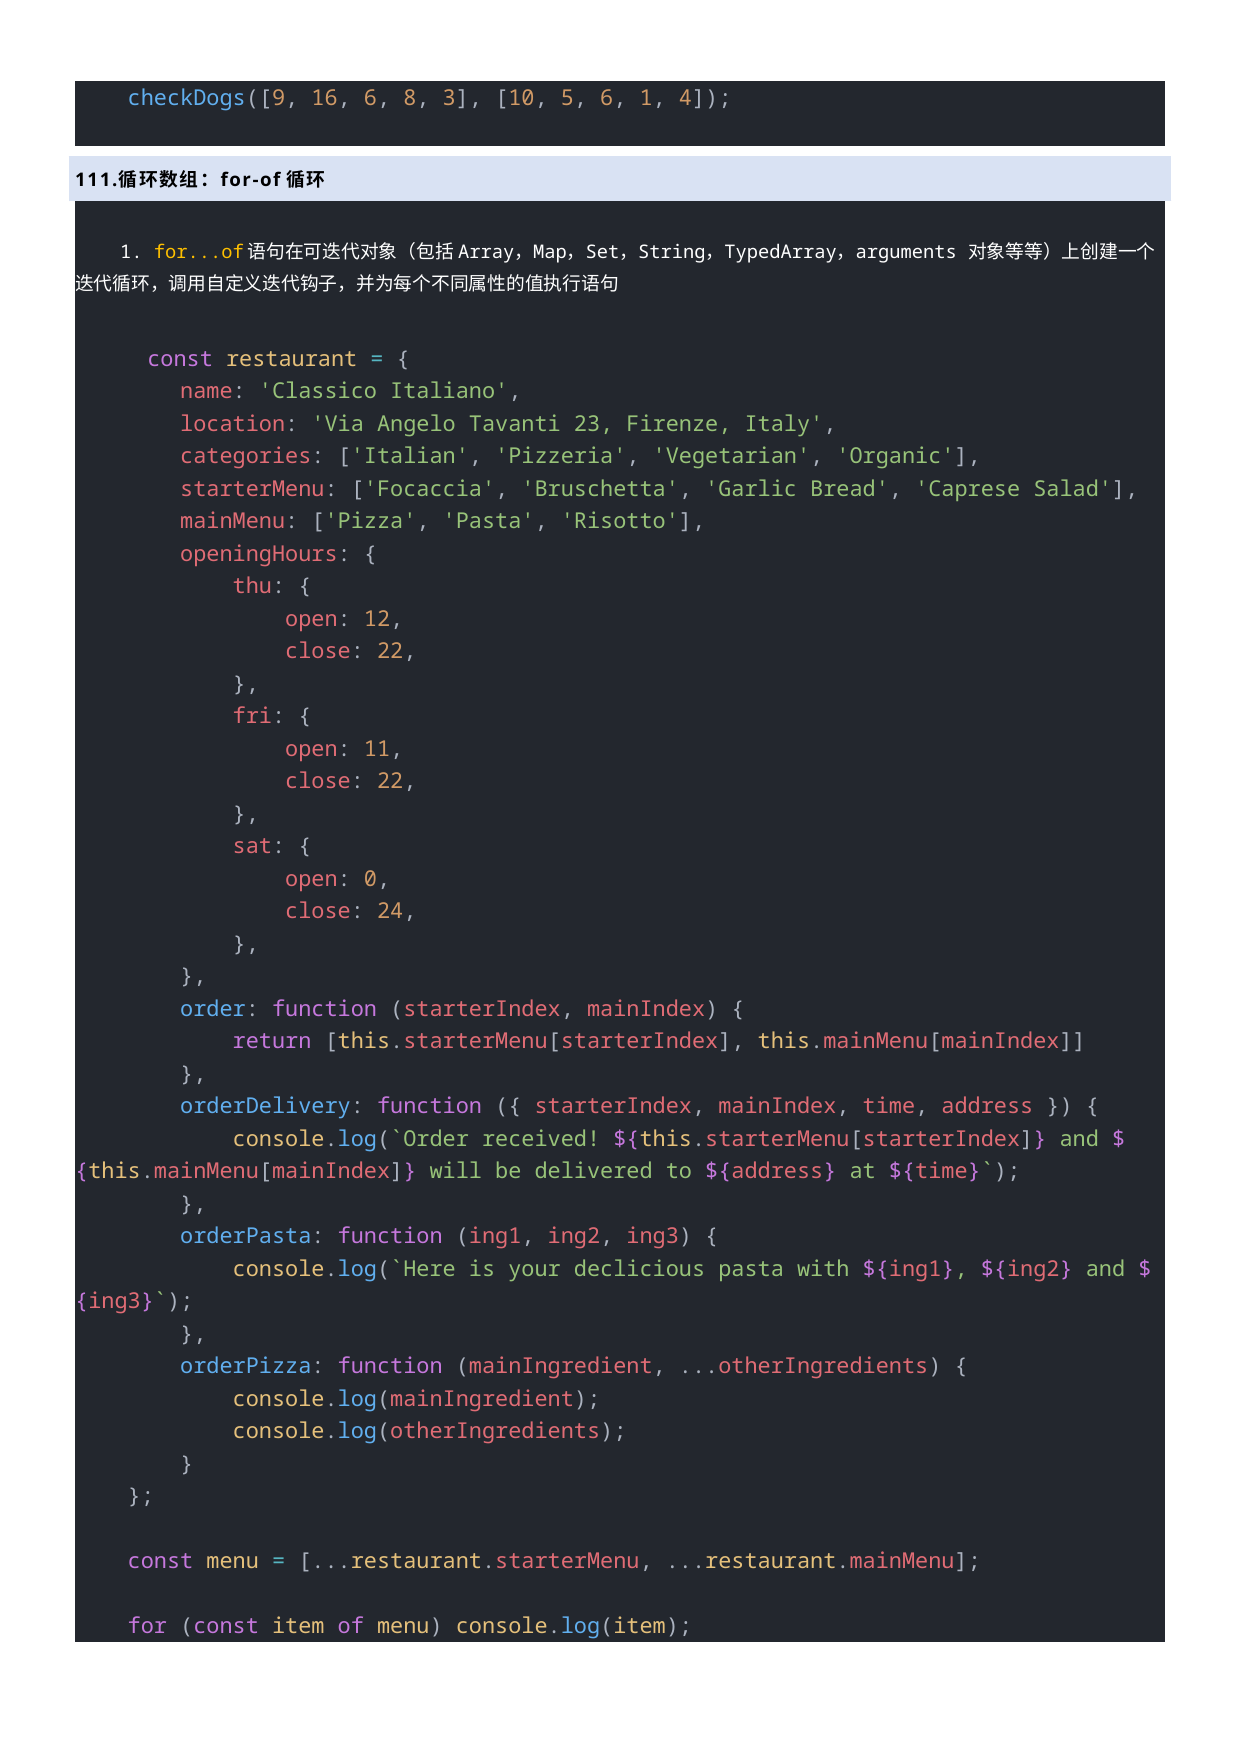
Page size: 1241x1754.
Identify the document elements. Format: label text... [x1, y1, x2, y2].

text mainMenu: ['Pizza', 'Pasta', 'Risotto'], [75, 504, 1165, 537]
text sat: { [75, 829, 1165, 862]
text fri: { [75, 699, 1165, 732]
text open: 12, [75, 602, 1165, 634]
text close: 22, [75, 634, 1165, 667]
text console.log(`Here is your declicious pasta with ${ing1}, ${ing2} and ${ing3}`); [75, 1252, 1165, 1317]
text const menu = [...restaurant.starterMenu, ...restaurant.mainMenu]; [75, 1544, 1165, 1577]
text }, [75, 1057, 1165, 1089]
subtitle 111.循环数组：for-of循环 [75, 163, 1165, 195]
text 1. for...of语句在可迭代对象（包括 Array，Map，Set，String，TypedArray，arguments 对象等等）上创建一个迭代循环，调用自定义迭代钩子，并为每个不同属性的值执行语句 [75, 234, 1165, 299]
text order: function (starterIndex, mainIndex) { [75, 992, 1165, 1024]
text for (const item of menu) console.log(item); [75, 1609, 1165, 1642]
text }, [75, 1187, 1165, 1219]
text orderDelivery: function ({ starterIndex, mainIndex, time, address }) { [75, 1089, 1165, 1122]
text console.log(mainIngredient); [75, 1382, 1165, 1414]
text orderPasta: function (ing1, ing2, ing3) { [75, 1219, 1165, 1252]
text open: 11, [75, 732, 1165, 764]
text open: 0, [75, 862, 1165, 894]
text }, [75, 667, 1165, 699]
text }, [75, 959, 1165, 992]
text close: 24, [75, 894, 1165, 927]
text location: 'Via Angelo Tavanti 23, Firenze, Italy', [75, 407, 1165, 439]
text checkDogs([9, 16, 6, 8, 3], [10, 5, 6, 1, 4]); [75, 81, 1165, 113]
text console.log(otherIngredients); [75, 1414, 1165, 1447]
text }, [75, 797, 1165, 829]
text }; [75, 1479, 1165, 1512]
text } [75, 1447, 1165, 1479]
text starterMenu: ['Focaccia', 'Bruschetta', 'Garlic Bread', 'Caprese Salad'], [75, 472, 1165, 504]
text }, [75, 927, 1165, 959]
text openingHours: { [75, 537, 1165, 569]
text name: 'Classico Italiano', [75, 374, 1165, 407]
text const restaurant = { [75, 342, 1165, 374]
text console.log(`Order received! ${this.starterMenu[starterIndex]} and ${this.mainMenu[mainIndex]} will be delivered to ${address} at ${time}`); [75, 1122, 1165, 1187]
text thu: { [75, 569, 1165, 602]
text categories: ['Italian', 'Pizzeria', 'Vegetarian', 'Organic'], [75, 439, 1165, 472]
text return [this.starterMenu[starterIndex], this.mainMenu[mainIndex]] [75, 1024, 1165, 1057]
text close: 22, [75, 764, 1165, 797]
text }, [75, 1317, 1165, 1349]
text orderPizza: function (mainIngredient, ...otherIngredients) { [75, 1349, 1165, 1382]
